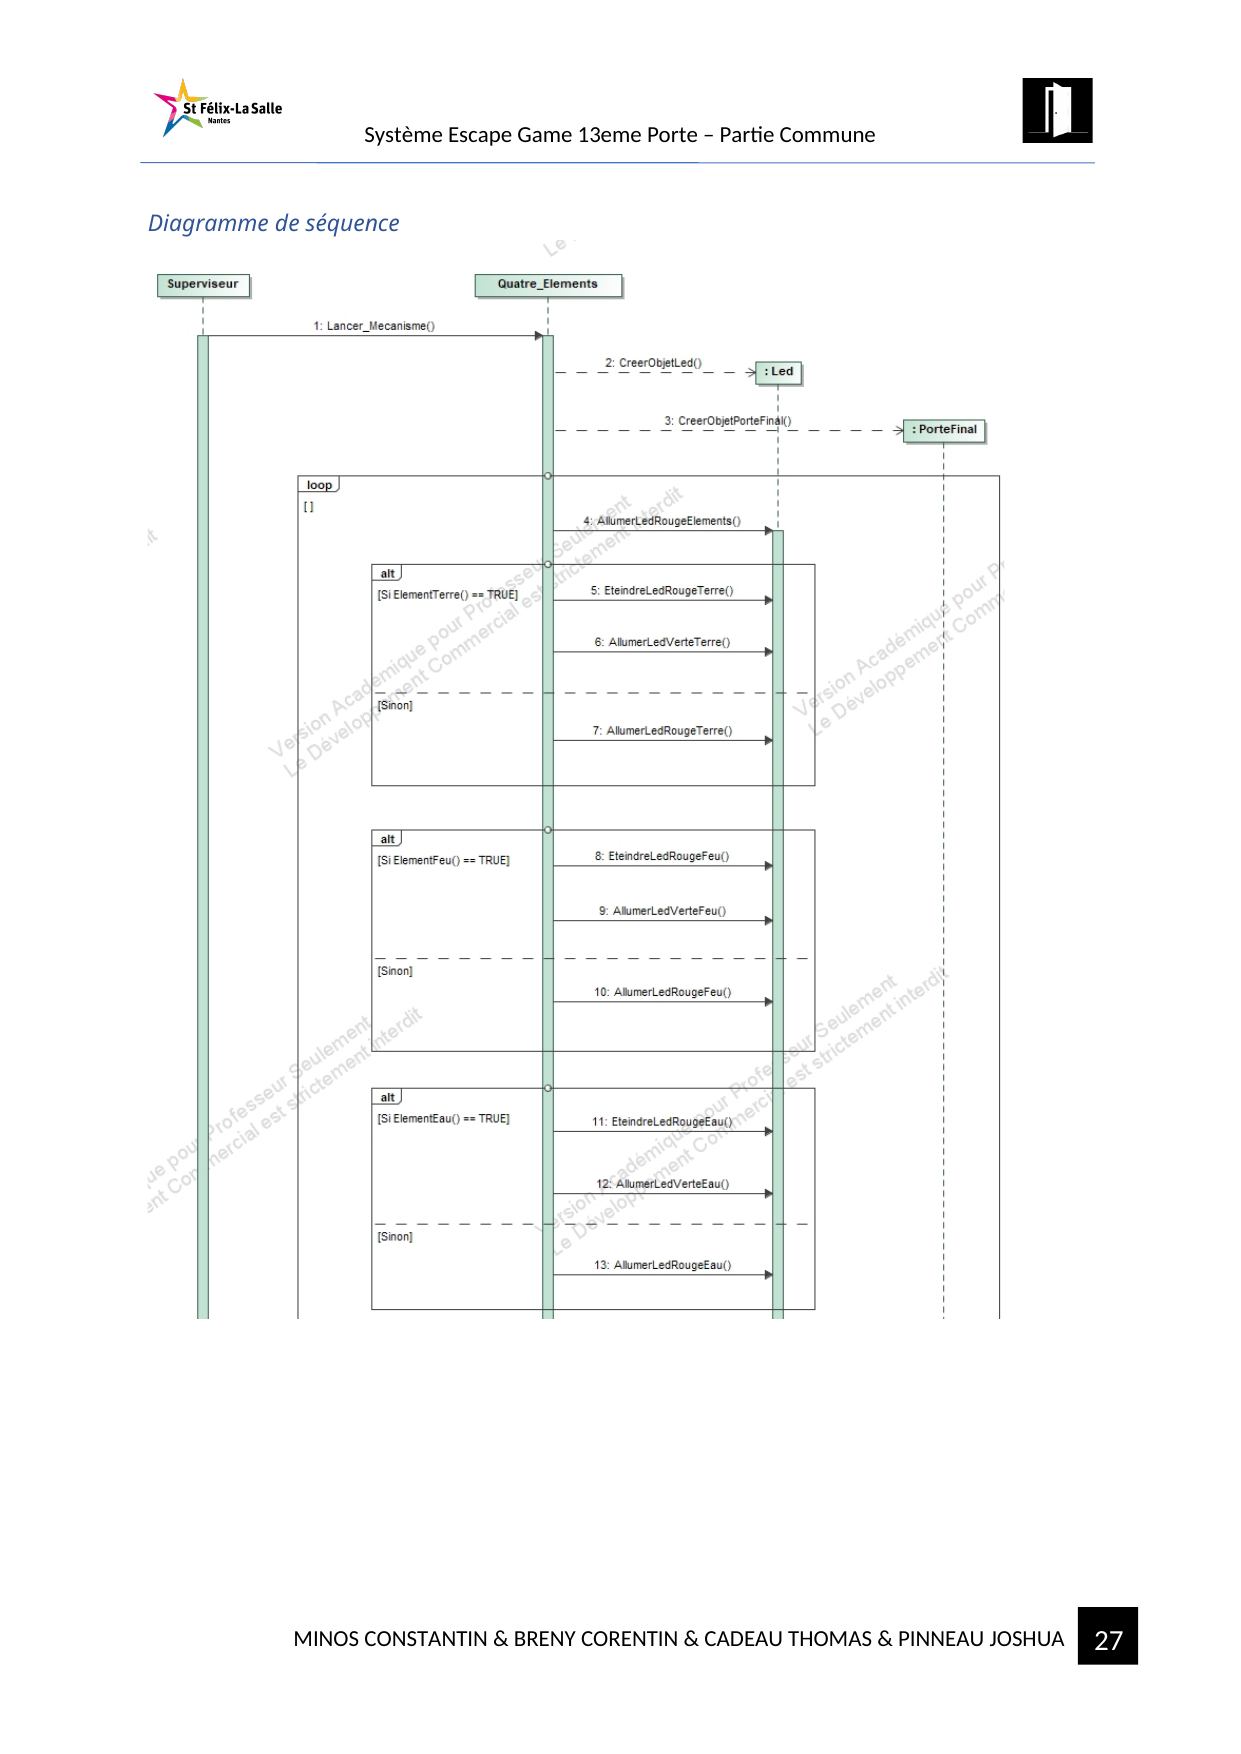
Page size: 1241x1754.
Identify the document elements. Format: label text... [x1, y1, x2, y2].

picture [147, 73, 290, 142]
picture [147, 240, 1005, 1319]
picture [1022, 78, 1093, 143]
subtitle Diagramme de séquence [148, 207, 1078, 238]
